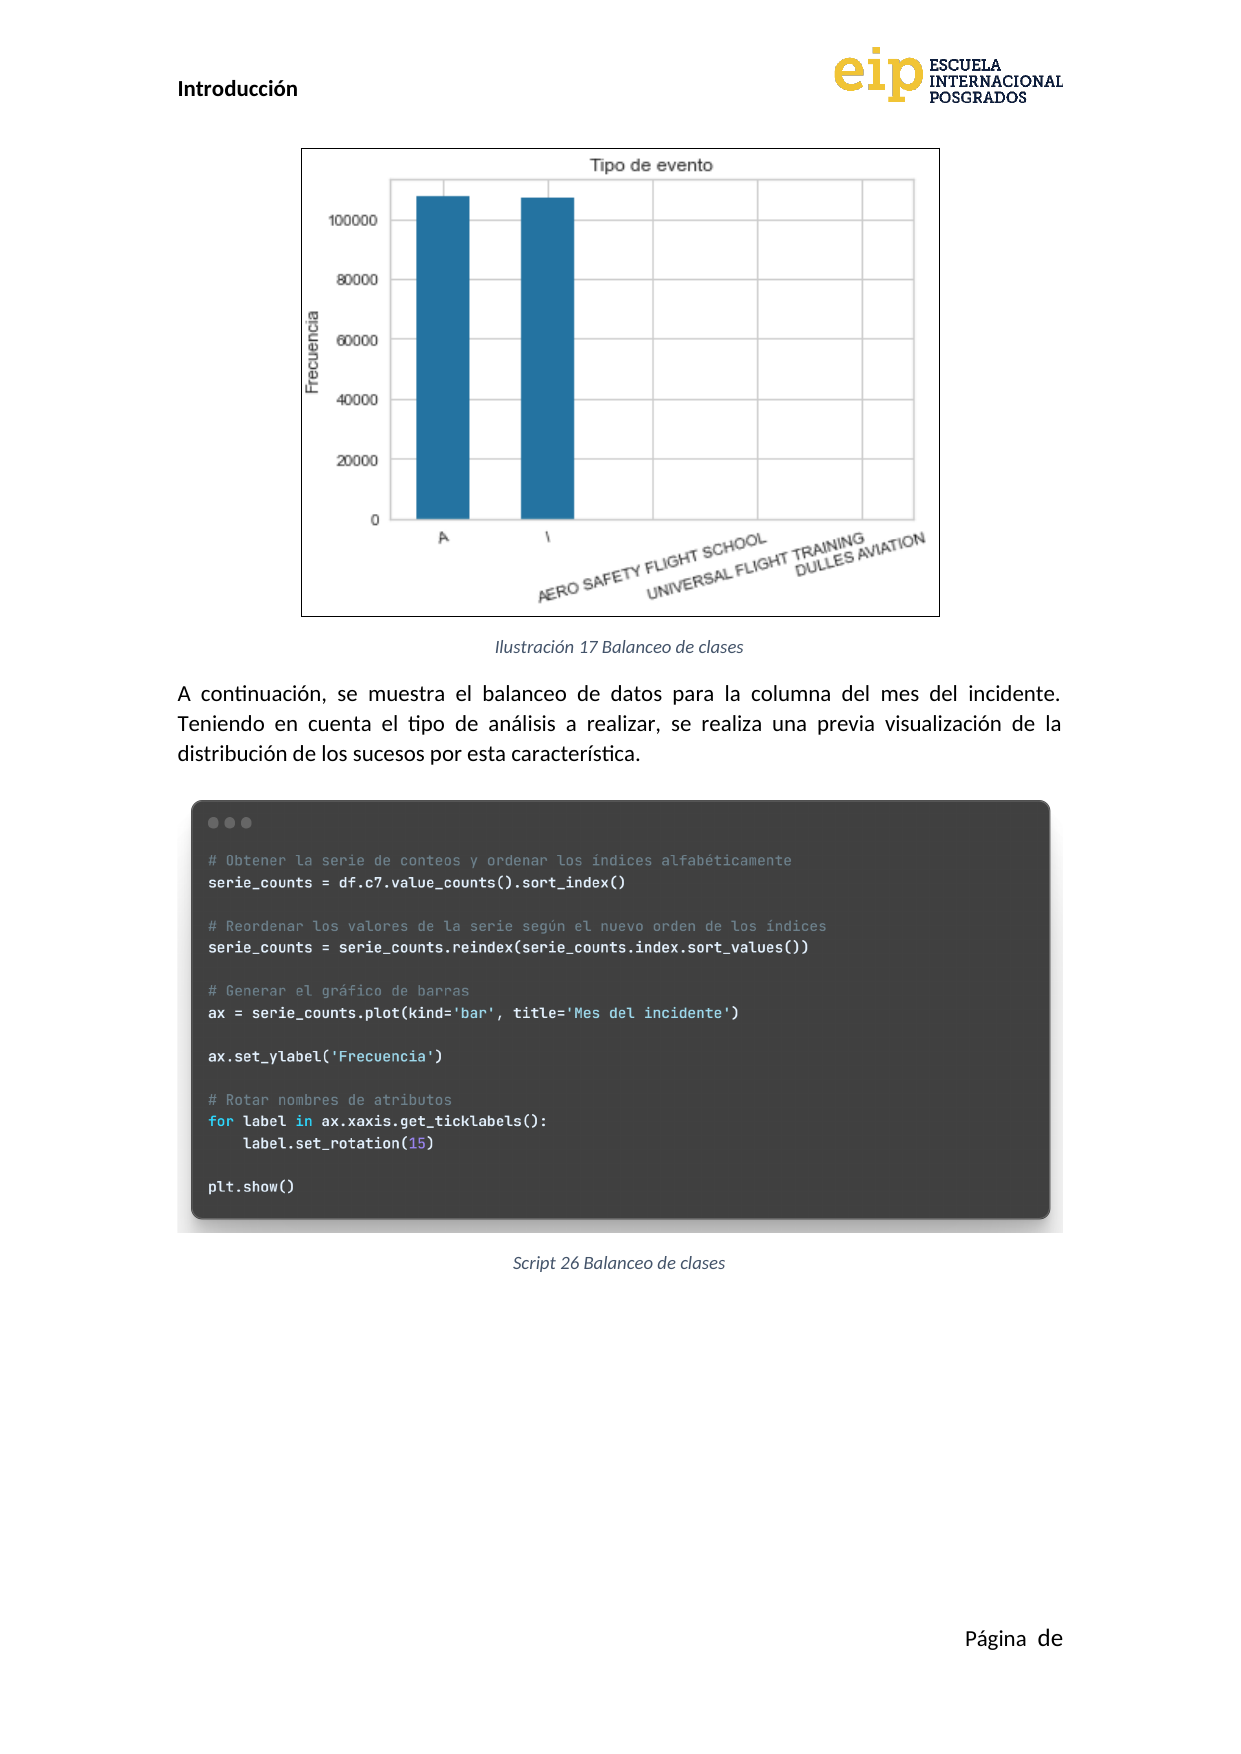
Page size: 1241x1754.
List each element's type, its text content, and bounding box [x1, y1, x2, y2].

picture [177, 786, 1063, 1233]
picture [834, 47, 1063, 103]
text Script 26 Balanceo de clases [177, 1251, 1063, 1274]
text A continuación, se muestra el balanceo de datos para la columna del mes del incidente. Teniendo en cuenta el tipo de análisis a realizar, se realiza una previa visualización de la distribución de los sucesos por esta característica. [177, 679, 1063, 767]
picture [302, 149, 939, 616]
